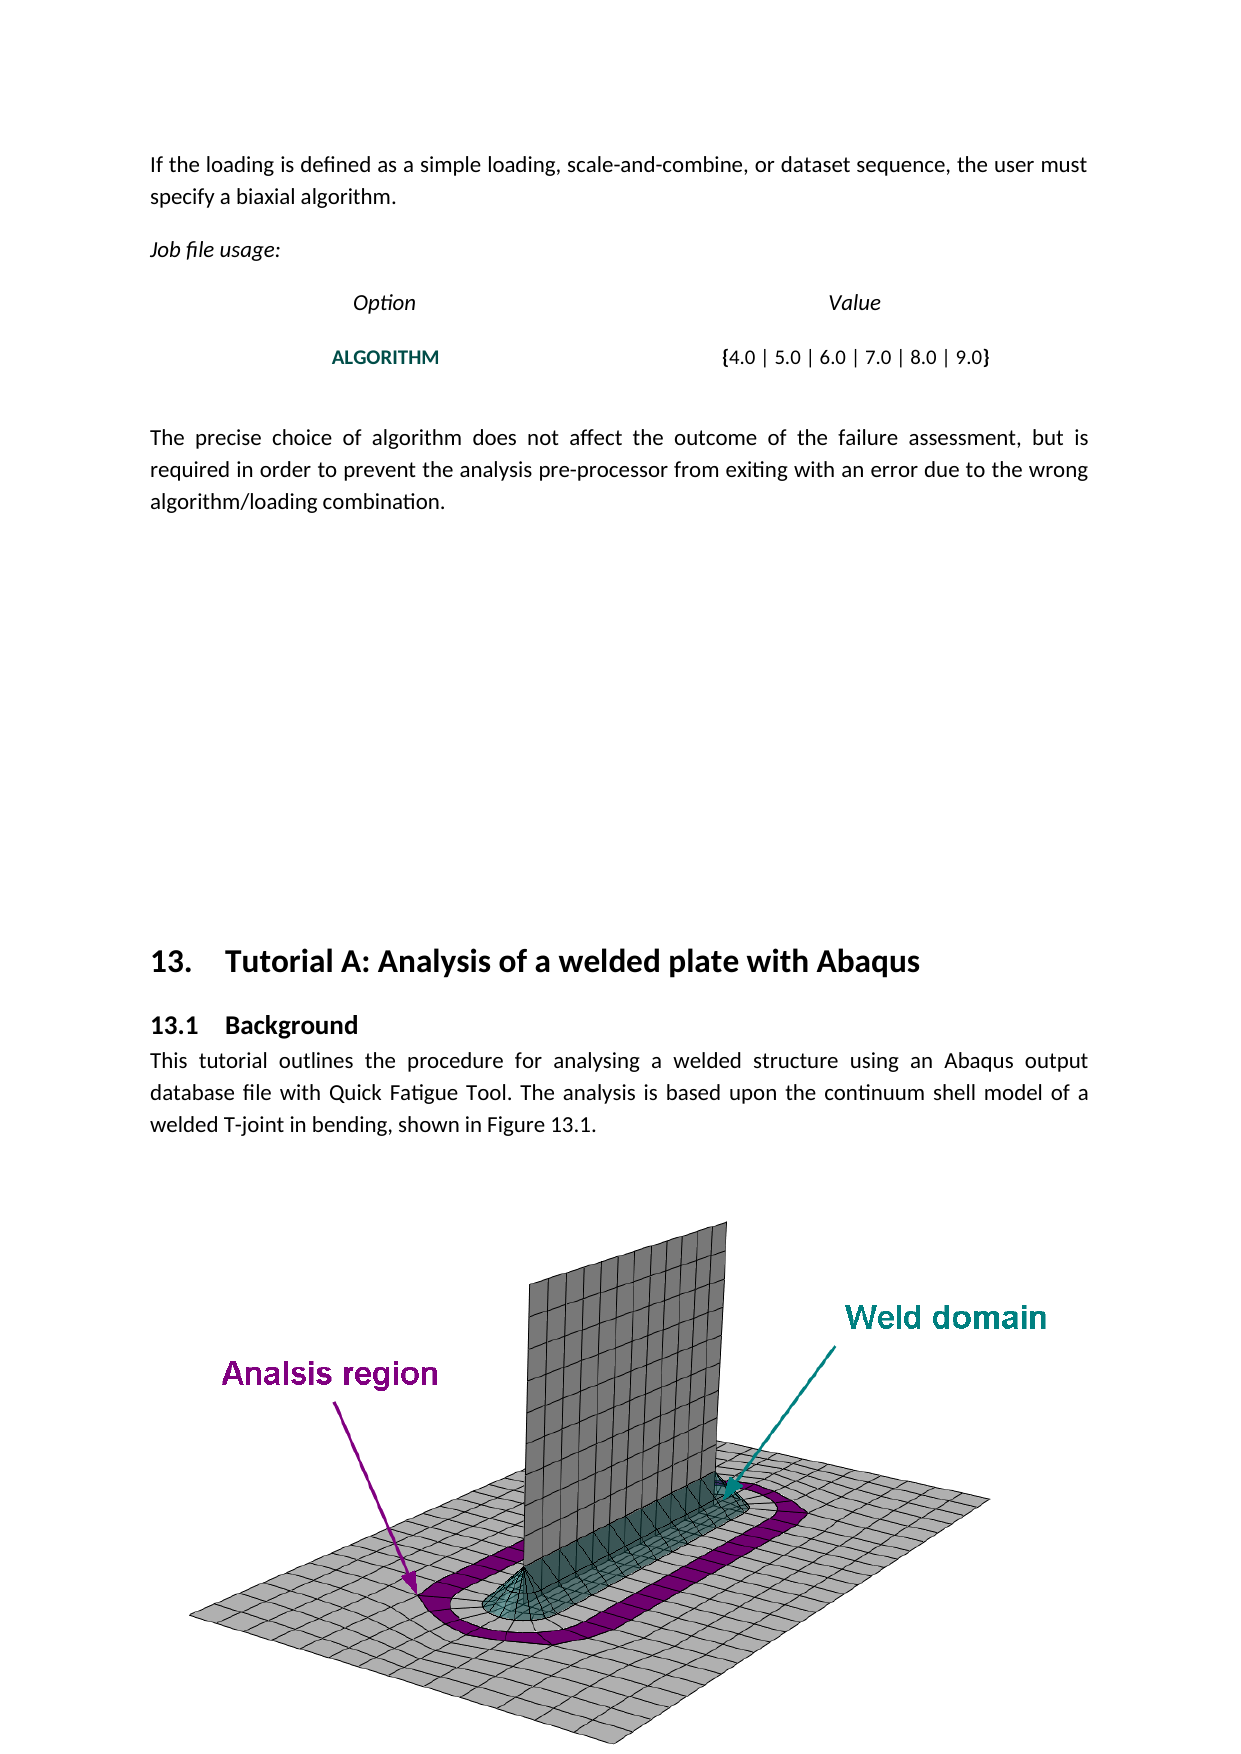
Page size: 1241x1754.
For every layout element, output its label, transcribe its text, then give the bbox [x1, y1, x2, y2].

text If the loading is defined as a simple loading, scale-and-combine, or dataset sequence, the user must specify a biaxial algorithm. [150, 150, 1090, 210]
subtitle 13. Tutorial A: Analysis of a welded plate with Abaqus [150, 940, 1090, 981]
subtitle 13.1 Background [150, 1008, 1090, 1041]
text The precise choice of algorithm does not affect the outcome of the failure assessment, but is required in order to prevent the analysis pre-processor from exiting with an error due to the wrong algorithm/loading combination. [150, 423, 1090, 515]
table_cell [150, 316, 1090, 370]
text Job file usage: [150, 235, 1090, 263]
text This tutorial outlines the procedure for analysing a welded structure using an Abaqus output database file with Quick Fatigue Tool. The analysis is based upon the continuum shell model of a welded T-joint in bending, shown in Figure 13.1. [150, 1046, 1090, 1138]
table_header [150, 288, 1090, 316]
picture [149, 1180, 1091, 1754]
